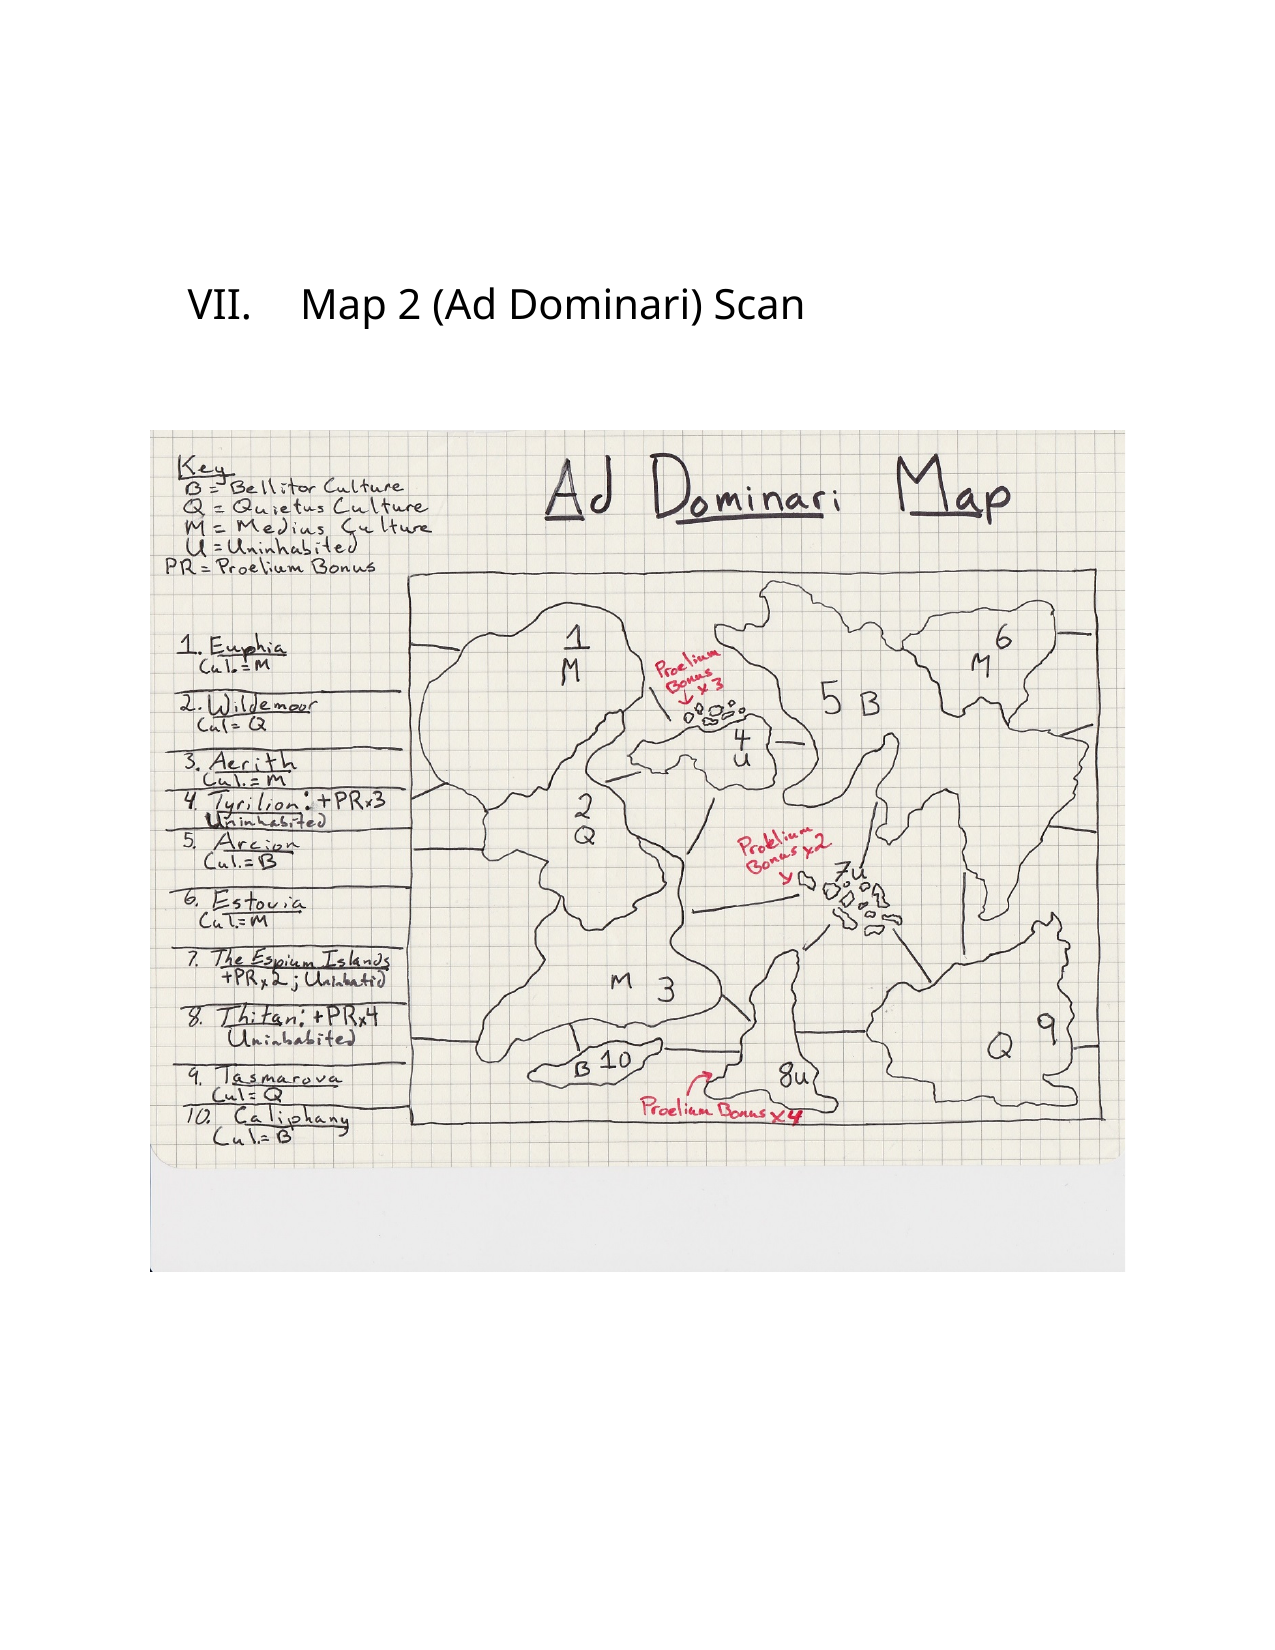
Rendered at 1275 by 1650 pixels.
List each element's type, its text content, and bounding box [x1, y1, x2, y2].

list Map 2 (Ad Dominari) Scan [187, 275, 1125, 332]
picture [150, 430, 1125, 1272]
